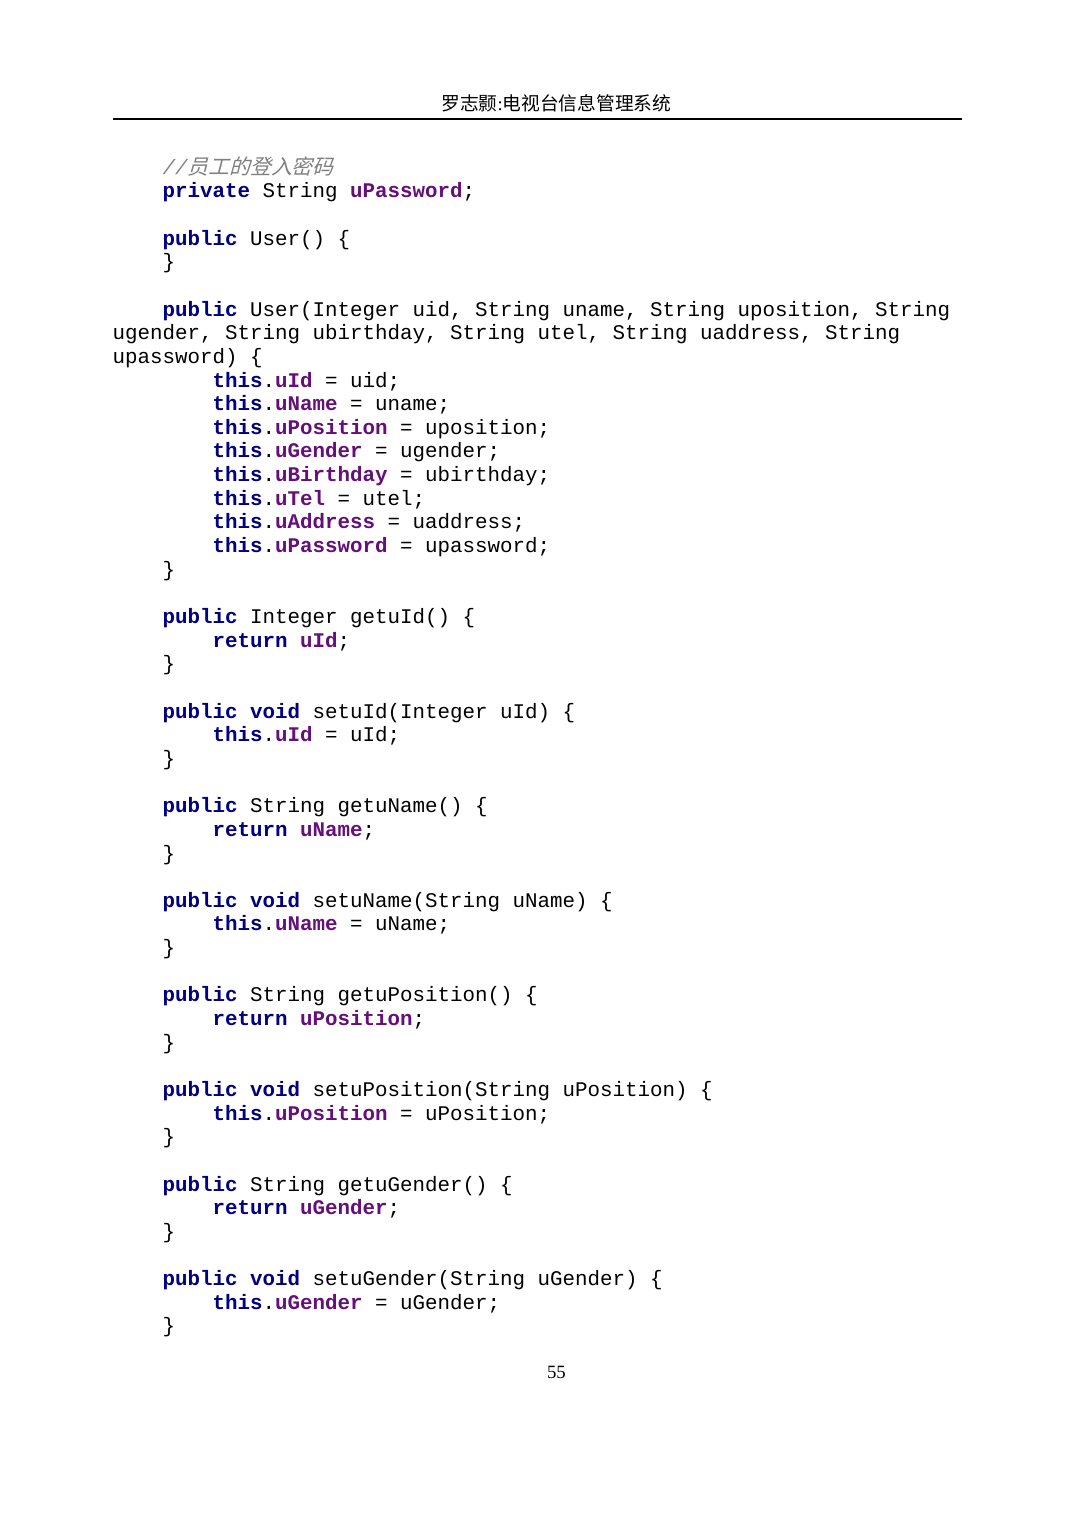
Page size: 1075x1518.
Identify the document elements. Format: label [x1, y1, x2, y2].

text [112, 150, 962, 1339]
